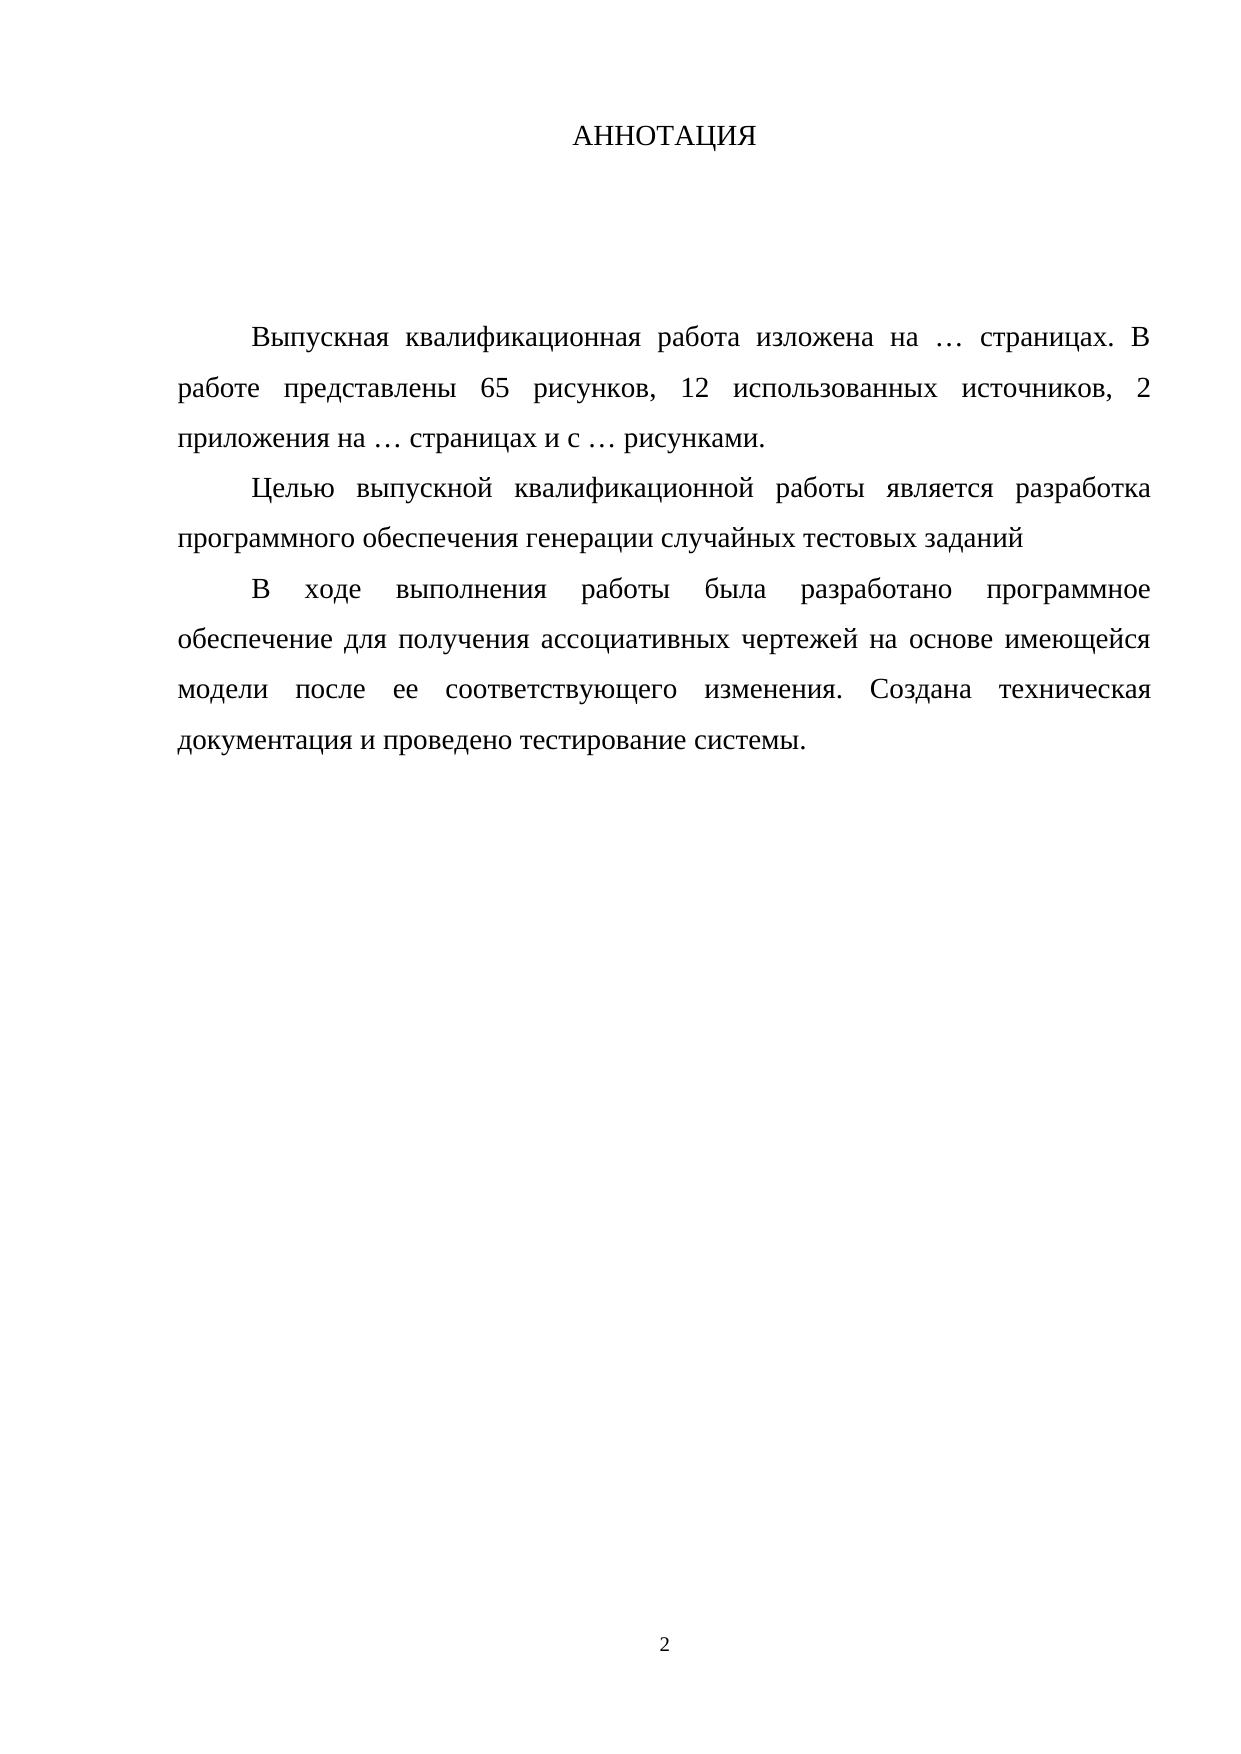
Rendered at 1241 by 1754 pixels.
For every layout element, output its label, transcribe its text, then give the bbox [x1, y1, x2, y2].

text Выпускная квалификационная работа изложена на … страницах. В работе представлены 65 рисунков, 12 использованных источников, 2 приложения на … страницах и с … рисунками. [177, 319, 1152, 453]
text Целью выпускной квалификационной работы является разработка программного обеспечения генерации случайных тестовых заданий [177, 470, 1152, 554]
text В ходе выполнения работы была разработано программное обеспечение для получения ассоциативных чертежей на основе имеющейся модели после ее соответствующего изменения. Создана техническая документация и проведено тестирование системы. [177, 571, 1152, 755]
text АННОТАЦИЯ [177, 118, 1152, 152]
